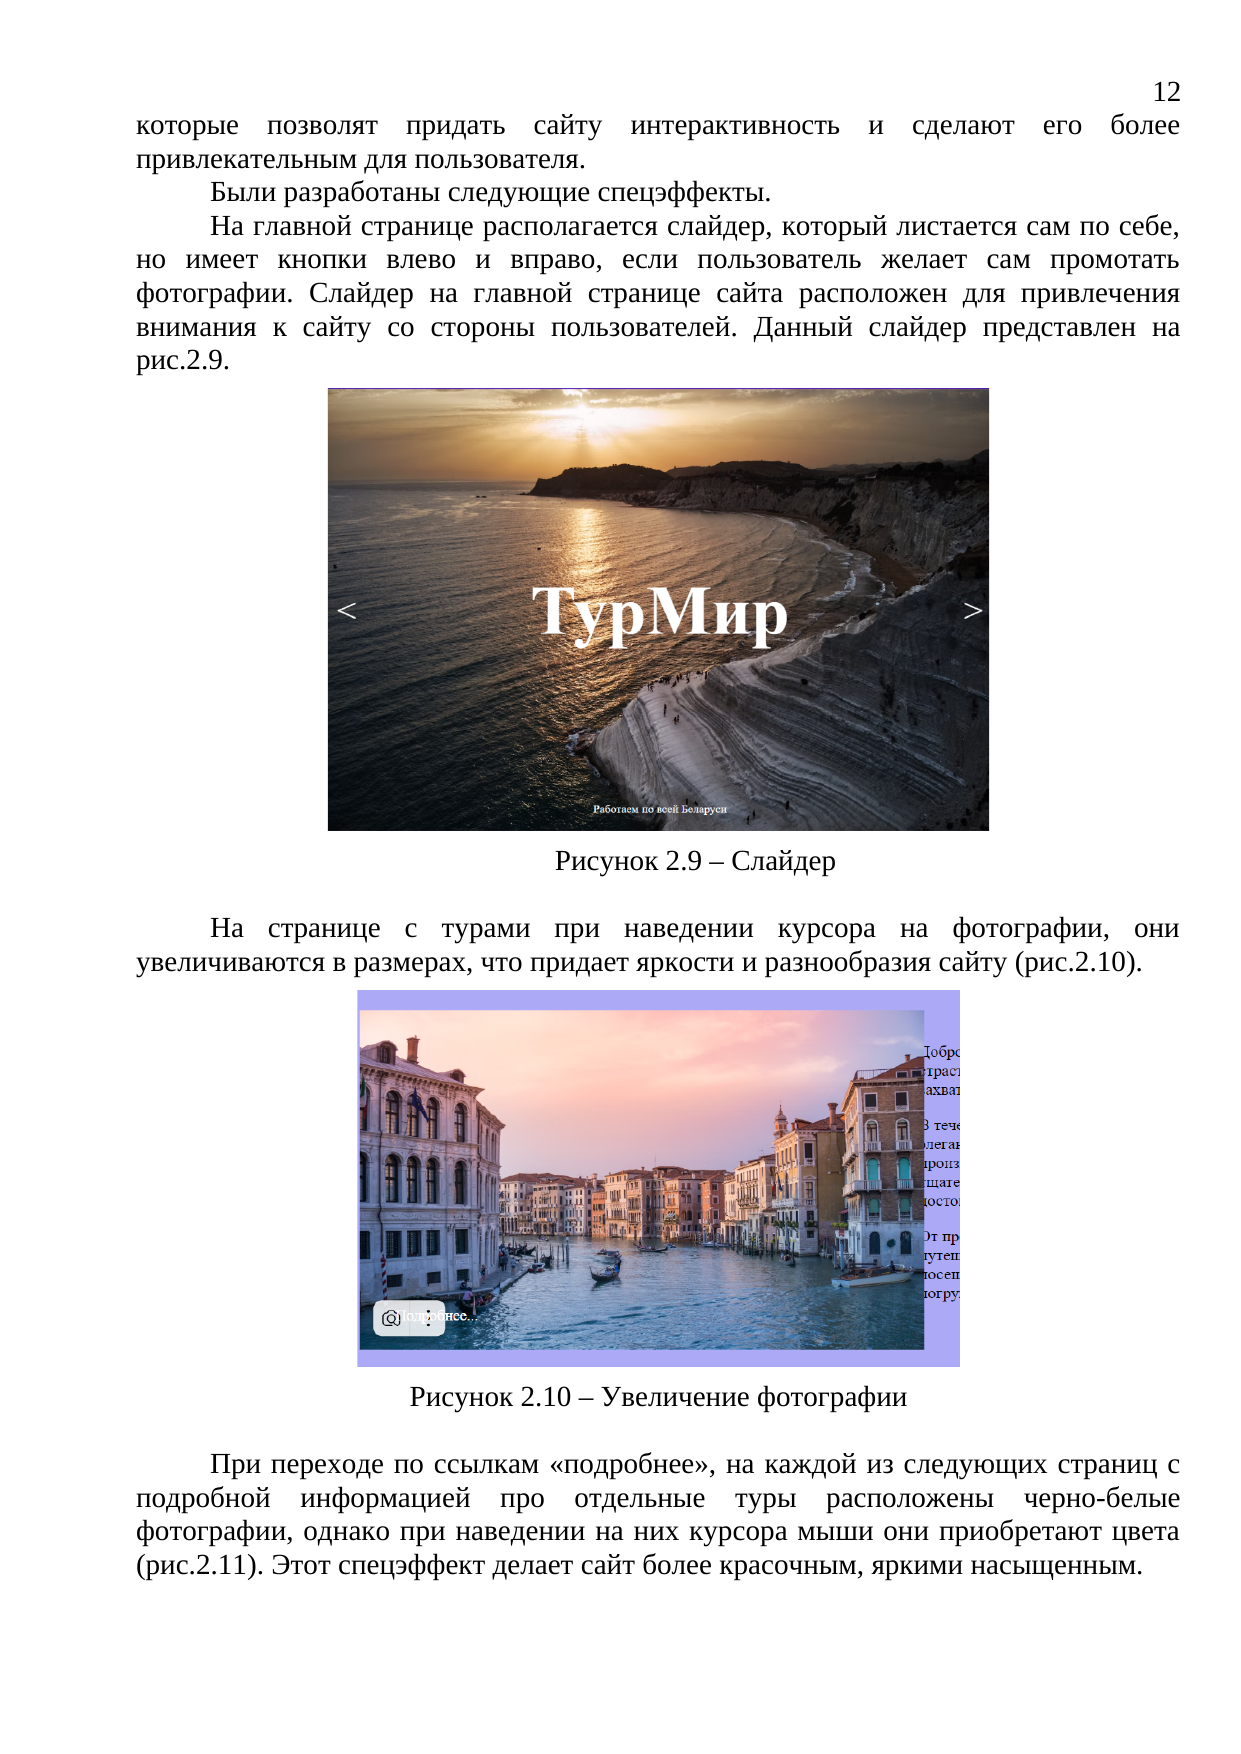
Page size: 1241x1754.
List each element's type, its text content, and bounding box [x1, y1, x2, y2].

picture [357, 990, 960, 1367]
text При переходе по ссылкам «подробнее», на каждой из следующих страниц с подробной информацией про отдельные туры расположены черно-белые фотографии, однако при наведении на них курсора мыши они приобретают цвета (рис.2.11). Этот спецэффект делает сайт более красочным, яркими насыщенным. [136, 1446, 1181, 1580]
text Рисунок 2.9 – Слайдер [136, 843, 1181, 877]
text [136, 107, 1181, 174]
text Рисунок 2.10 – Увеличение фотографии [136, 1379, 1181, 1413]
text На главной странице располагается слайдер, который листается сам по себе, но имеет кнопки влево и вправо, если пользователь желает сам промотать фотографии. Слайдер на главной странице сайта расположен для привлечения внимания к сайту со стороны пользователей. Данный слайдер представлен на рис.2.9. [136, 208, 1181, 376]
text На странице с турами при наведении курсора на фотографии, они увеличиваются в размерах, что придает яркости и разнообразия сайту (рис.2.10). [136, 910, 1181, 977]
text Были разработаны следующие спецэффекты. [136, 174, 1181, 208]
picture [327, 388, 990, 831]
